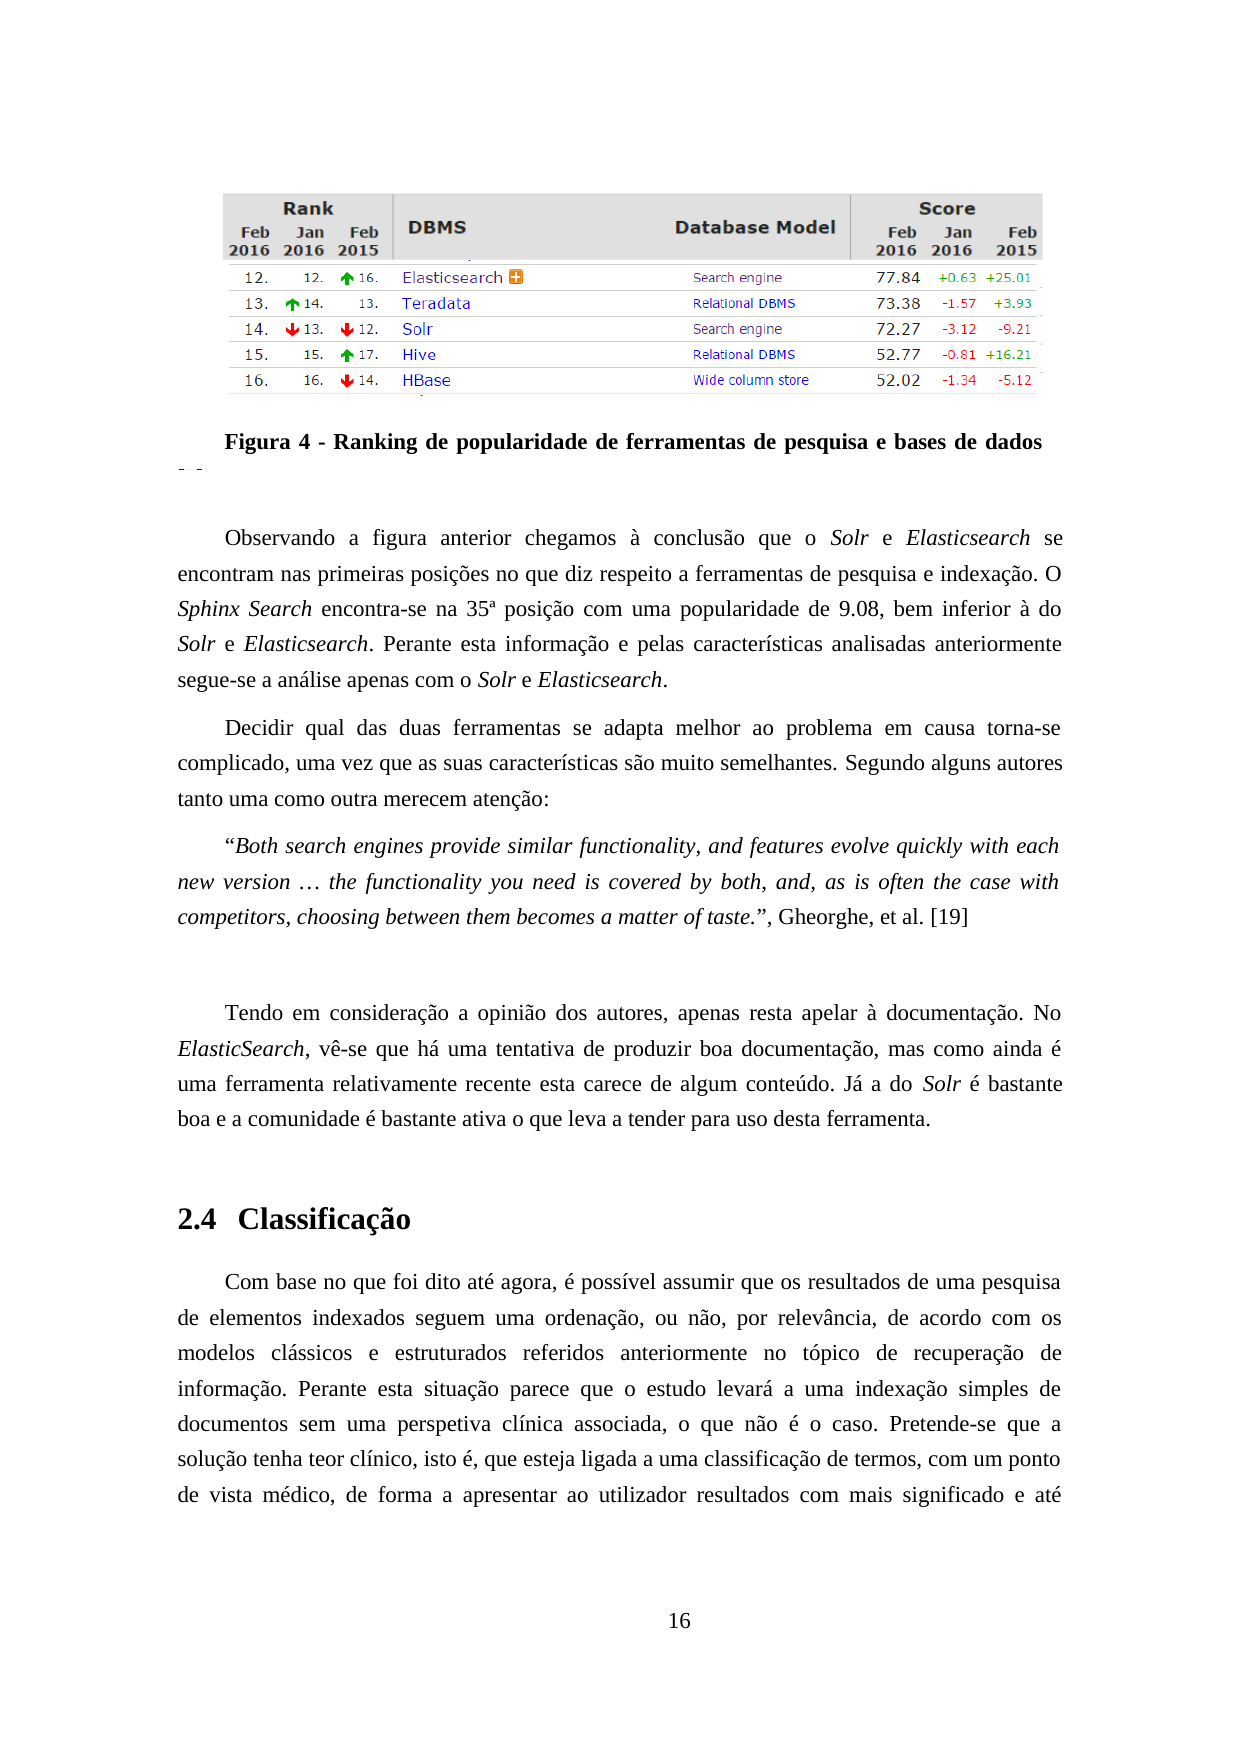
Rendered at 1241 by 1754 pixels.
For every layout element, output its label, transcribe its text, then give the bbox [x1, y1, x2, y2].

text Observando a figura anterior chegamos à conclusão que o Solr e Elasticsearch se encontram nas primeiras posições no que diz respeito a ferramentas de pesquisa e indexação. O Sphinx Search encontra-se na 35ª posição com uma popularidade de 9.08, bem inferior à do Solr e Elasticsearch. Perante esta informação e pelas características analisadas anteriormente segue-se a análise apenas com o Solr e Elasticsearch. [177, 517, 1063, 694]
text Decidir qual das duas ferramentas se adapta melhor ao problema em causa torna-se complicado, uma vez que as suas características são muito semelhantes. Segundo alguns autores tanto uma como outra merecem atenção: [177, 707, 1063, 813]
text “Both search engines provide similar functionality, and features evolve quickly with each new version … the functionality you need is covered by both, and, as is often the case with competitors, choosing between them becomes a matter of taste.”, Gheorghe, et al. [19] [177, 826, 1063, 932]
picture [216, 190, 1044, 400]
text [177, 1261, 1063, 1509]
subtitle Classificação [177, 1201, 1063, 1236]
text Tendo em consideração a opinião dos autores, apenas resta apelar à documentação. No ElasticSearch, vê-se que há uma tentativa de produzir boa documentação, mas como ainda é uma ferramenta relativamente recente esta carece de algum conteúdo. Já a do Solr é bastante boa e a comunidade é bastante ativa o que leva a tender para uso desta ferramenta. [177, 992, 1063, 1134]
